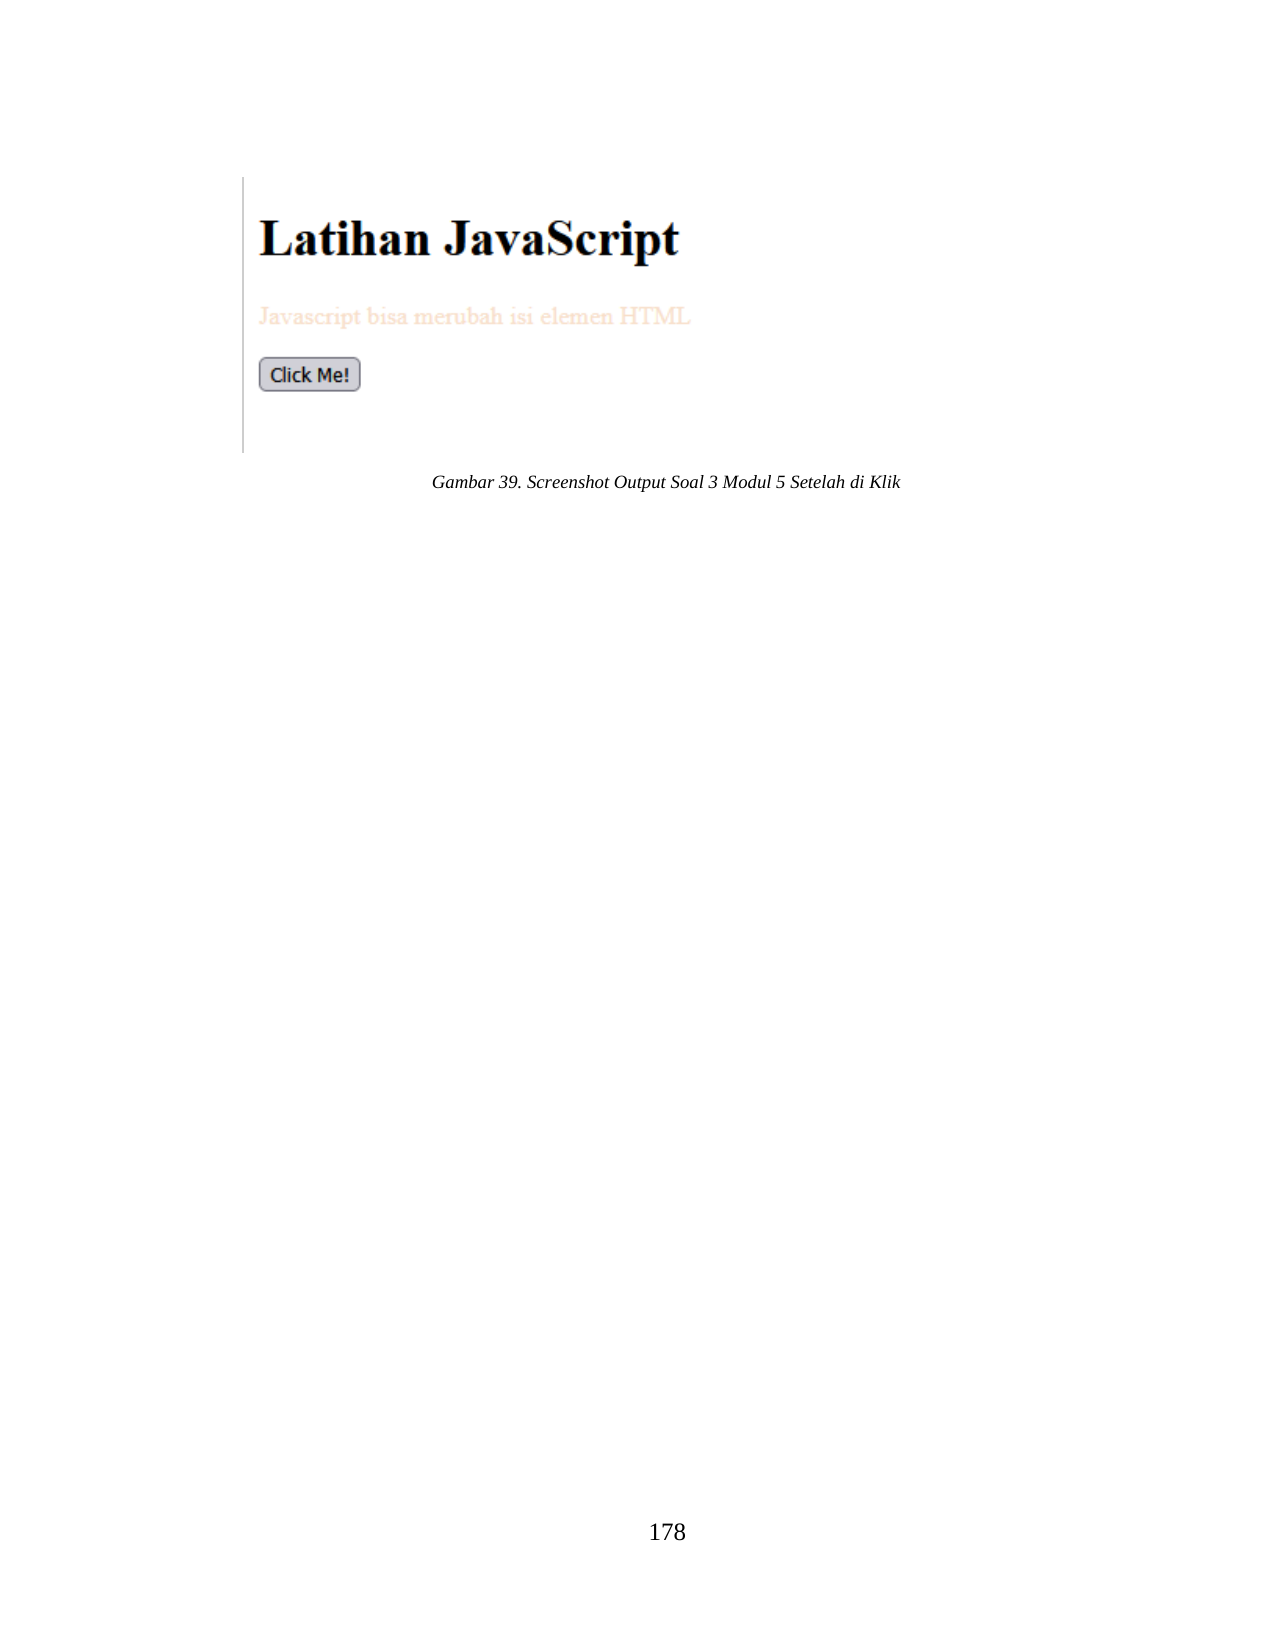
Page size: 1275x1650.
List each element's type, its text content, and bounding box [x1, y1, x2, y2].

text Gambar 39. Screenshot Output Soal 3 Modul 5 Setelah di Klik [236, 471, 1098, 493]
picture [242, 177, 774, 453]
